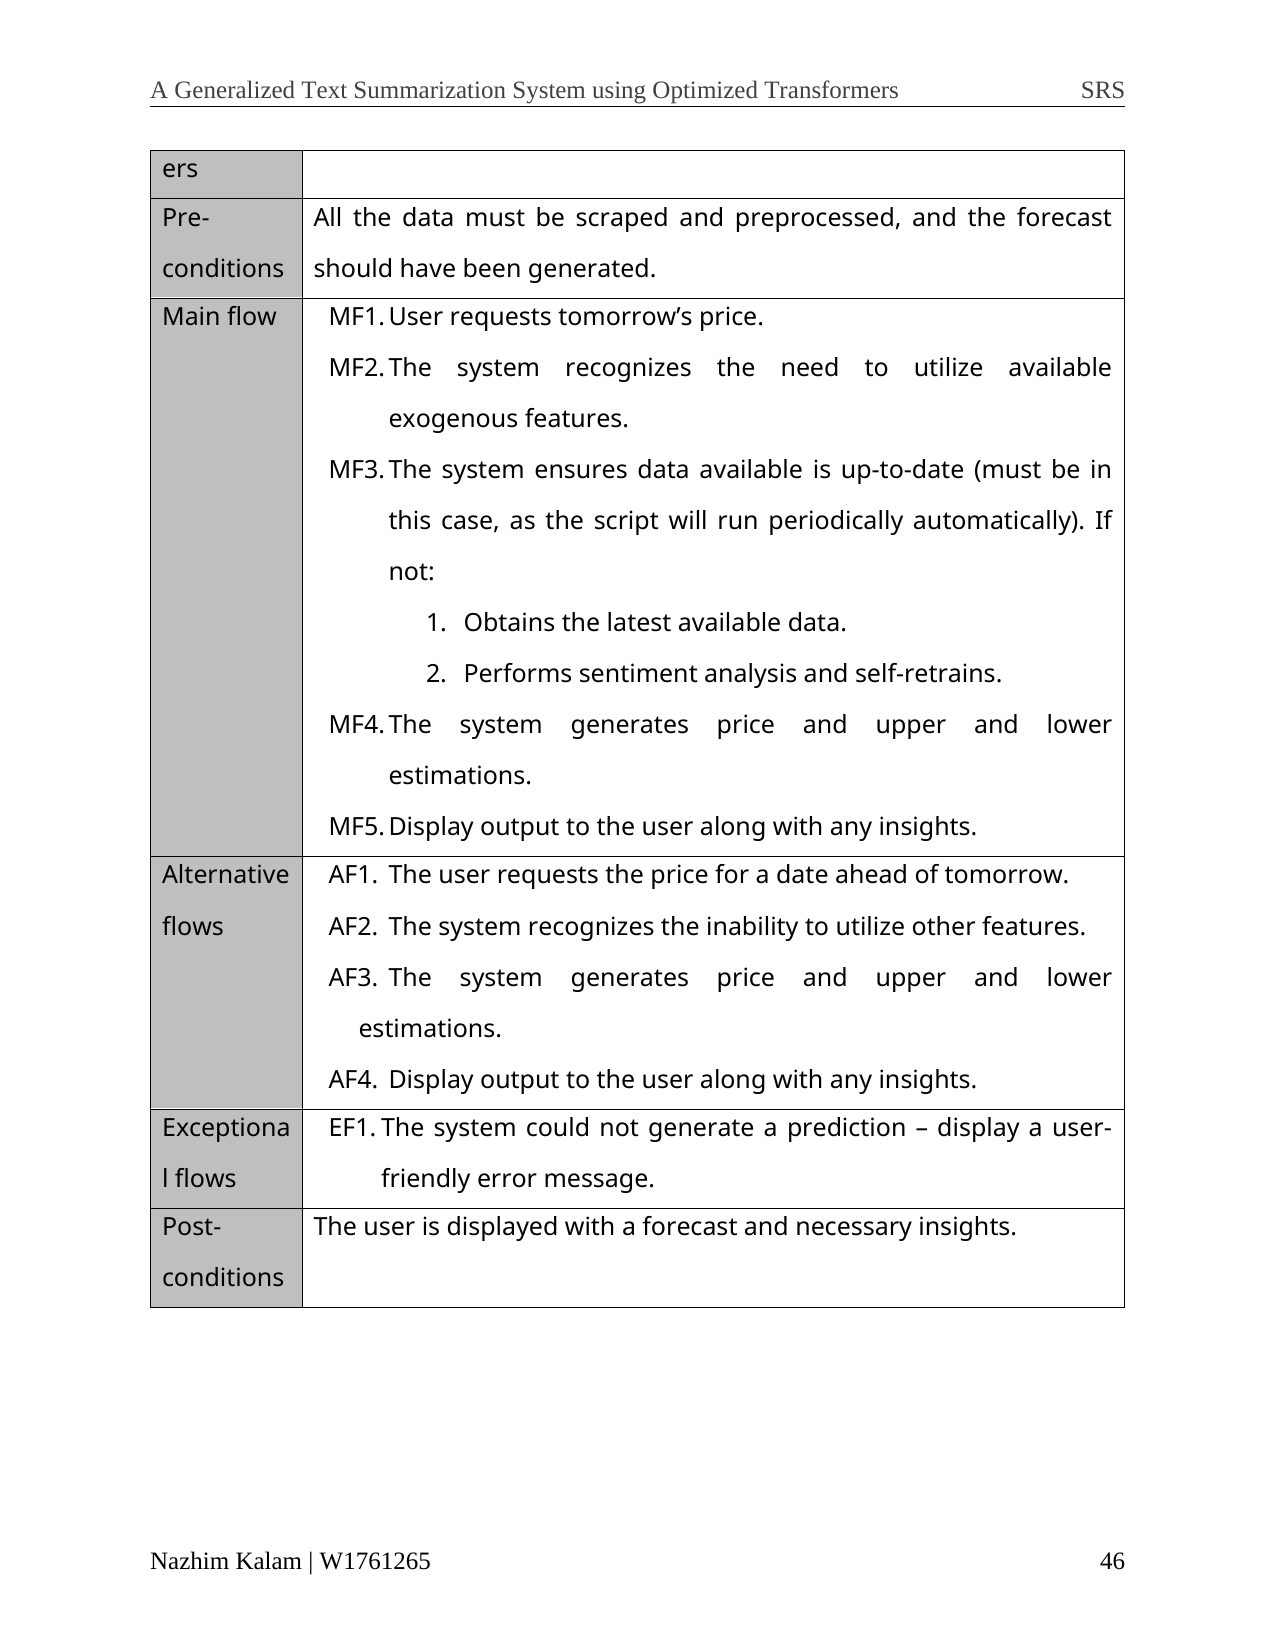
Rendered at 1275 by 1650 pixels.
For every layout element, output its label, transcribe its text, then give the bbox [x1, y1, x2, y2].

table_cell Alternative flows [151, 857, 302, 1108]
table_cell All the data must be scraped and preprocessed, and the forecast should have been generated. [303, 199, 1124, 297]
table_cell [303, 151, 1124, 198]
table_cell User requests tomorrow’s price. The system recognizes the need to utilize available exogenous features. The system ensures data available is up-to-date (must be in this case, as the script will run periodically automatically). If not: Obtains the latest available data. Performs sentiment analysis and self-retrains. The system generates price and upper and lower estimations. Display output to the user along with any insights. [303, 299, 1124, 856]
table_cell Main flow [151, 299, 302, 856]
table_cell Post-conditions [151, 1209, 302, 1307]
table_cell Stakeholders [151, 151, 302, 198]
table_cell Exceptional flows [151, 1110, 302, 1208]
table_cell The system could not generate a prediction – display a user-friendly error message. [303, 1110, 1124, 1208]
table_cell The user is displayed with a forecast and necessary insights. [303, 1209, 1124, 1307]
table_cell Pre-conditions [151, 199, 302, 297]
table_cell The user requests the price for a date ahead of tomorrow. The system recognizes the inability to utilize other features. The system generates price and upper and lower estimations. Display output to the user along with any insights. [303, 857, 1124, 1108]
